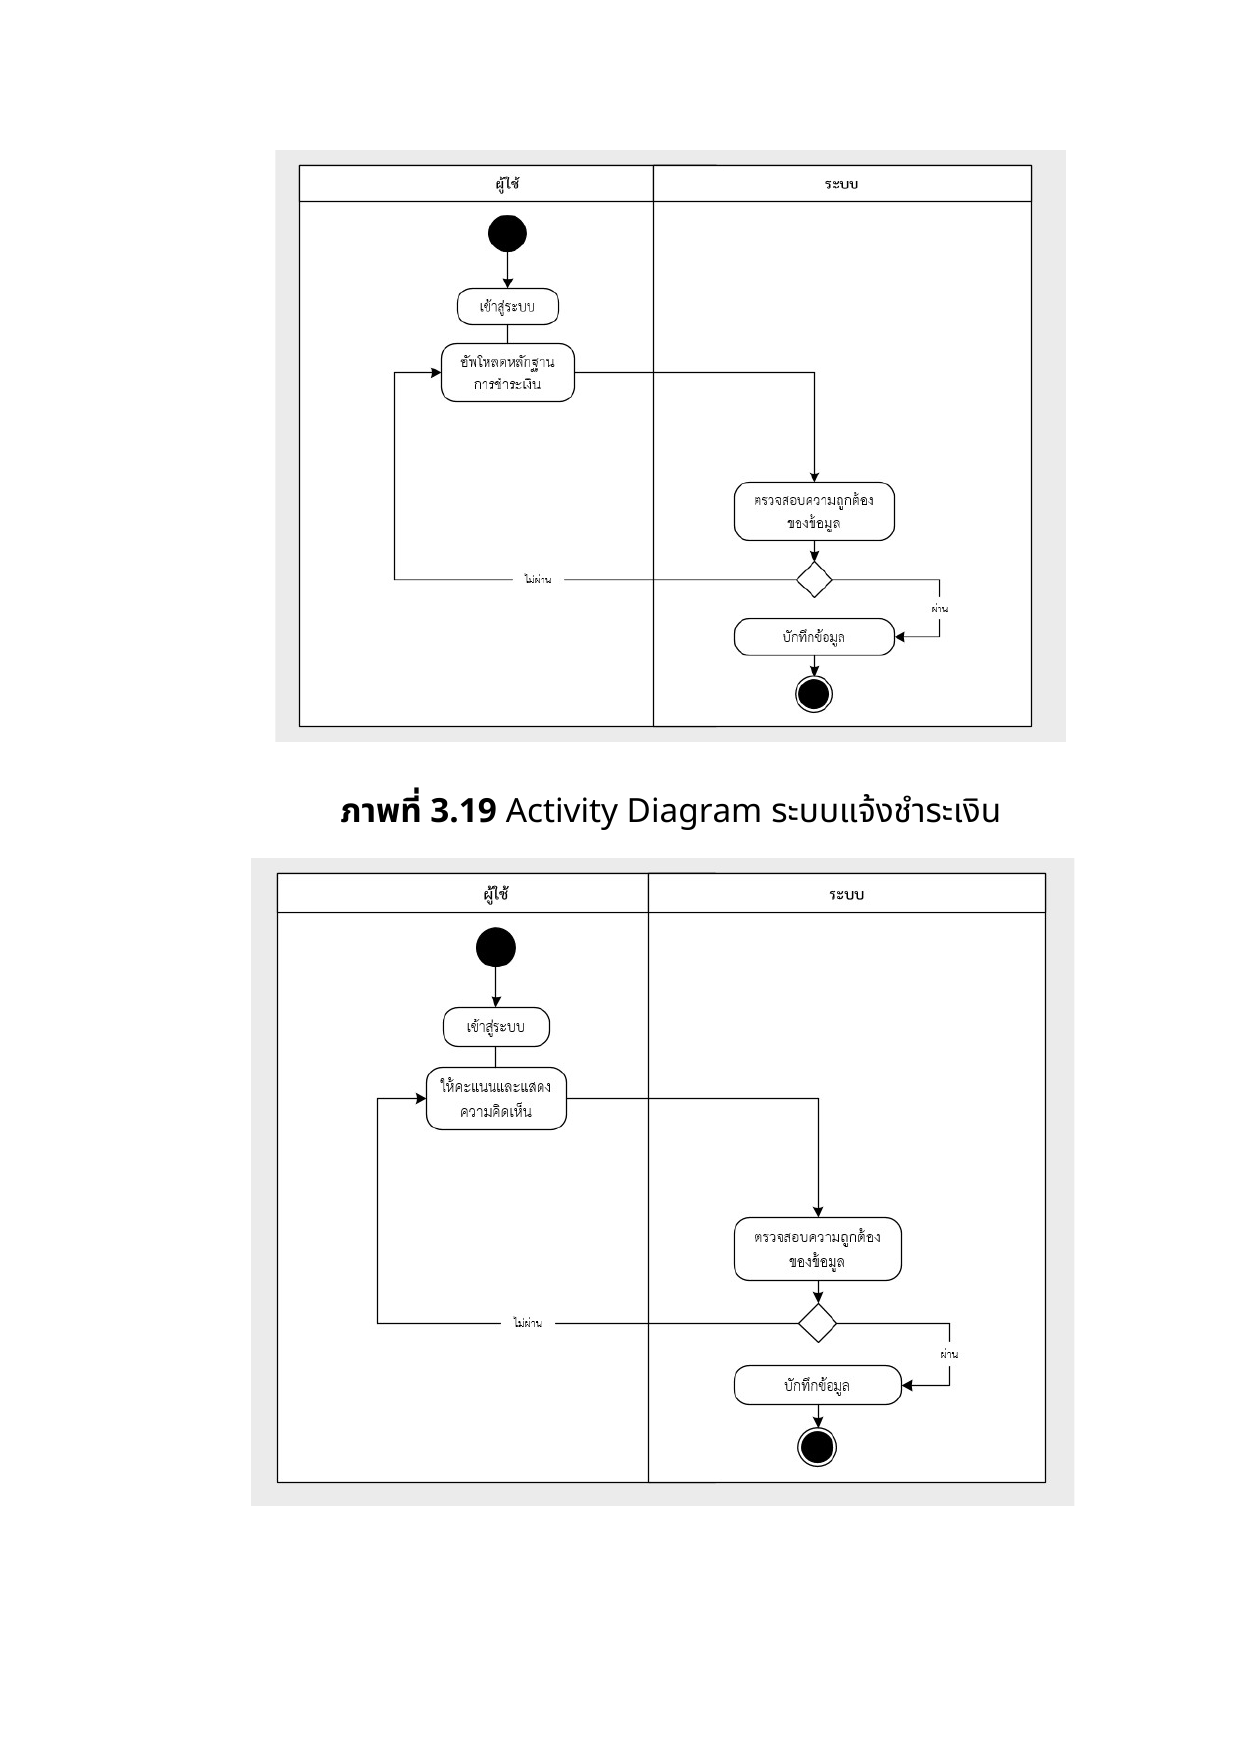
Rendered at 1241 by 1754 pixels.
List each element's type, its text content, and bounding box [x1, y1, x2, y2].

picture [251, 858, 1075, 1506]
picture [275, 150, 1066, 742]
text ภาพที่ 3.19 Activity Diagram ระบบแจ้งชำระเงิน [251, 787, 1090, 837]
